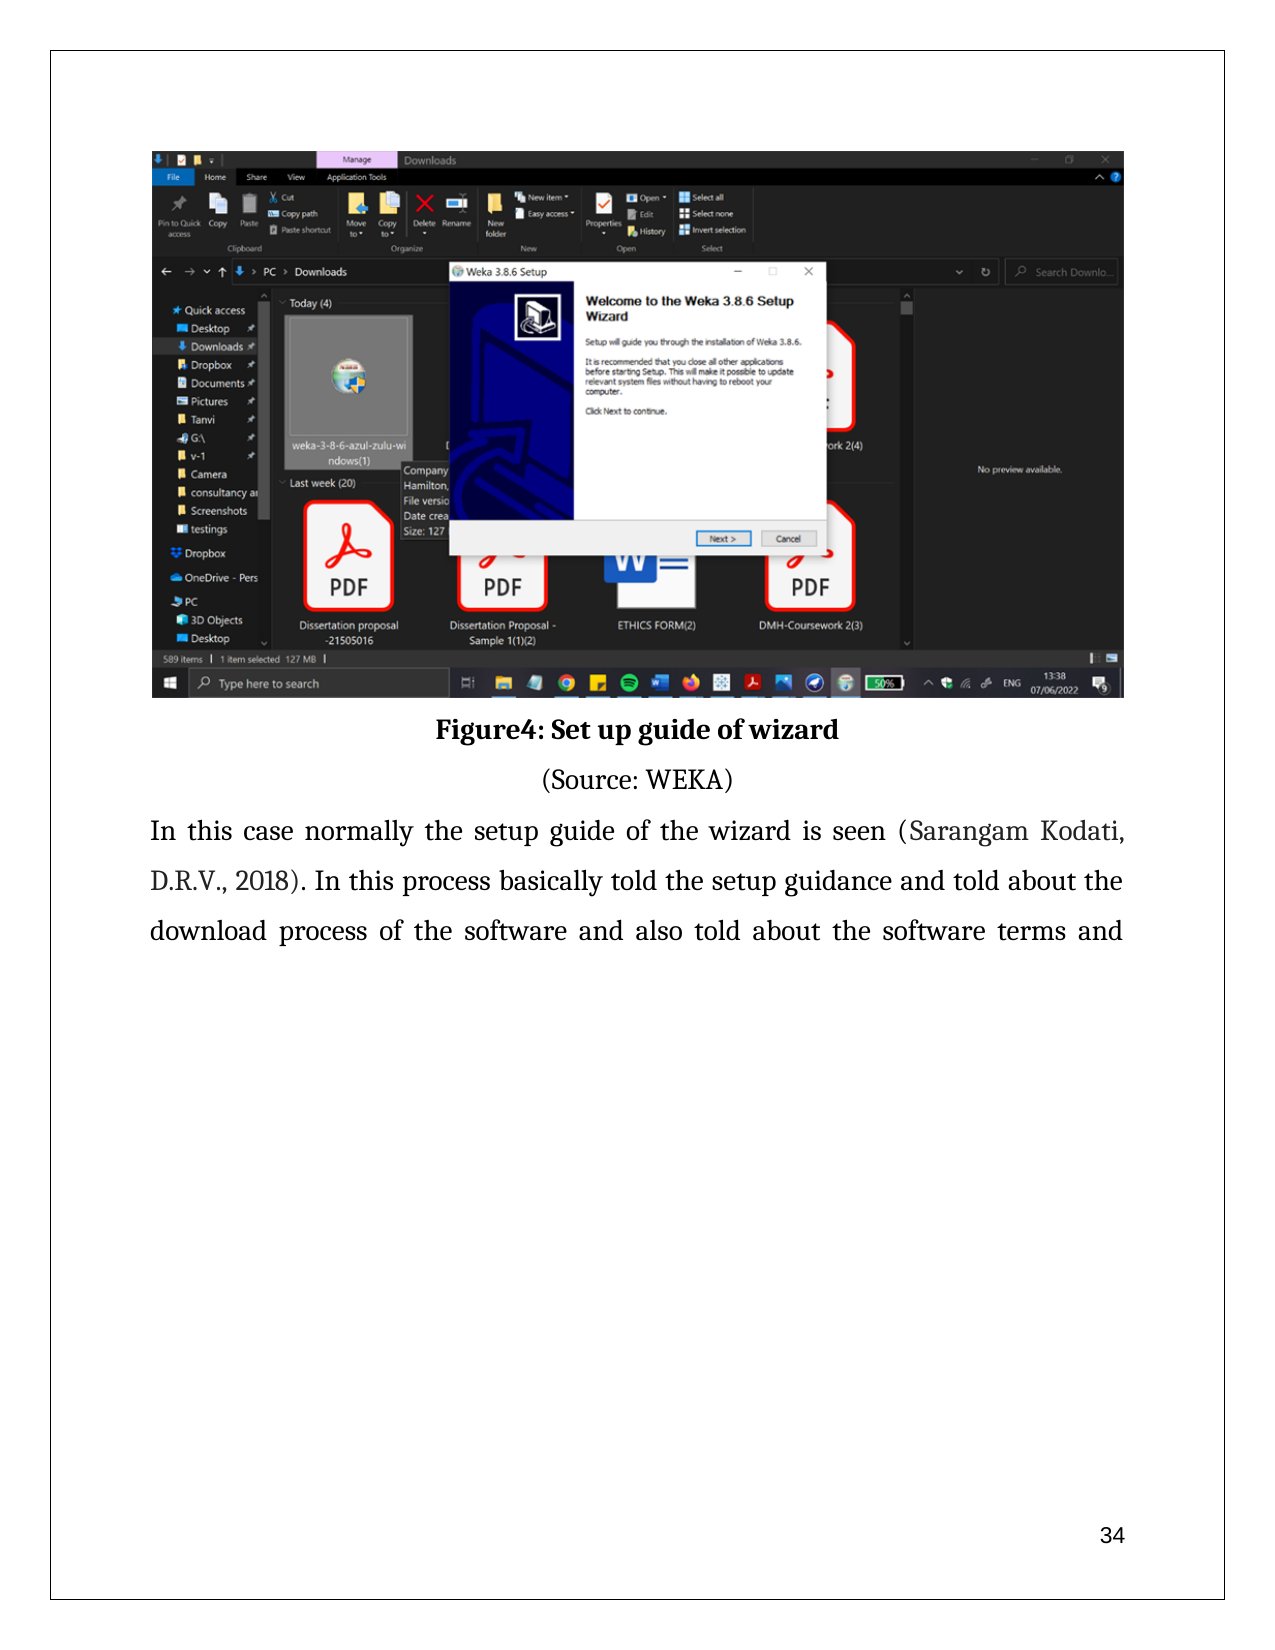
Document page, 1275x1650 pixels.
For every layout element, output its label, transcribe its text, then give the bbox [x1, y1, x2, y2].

text In this case normally the setup guide of the wizard is seen (Sarangam Kodati, D.R.V., 2018). In this process basically told the setup guidance and told about the download process of the software and also told about the software terms and conditions to the users. [150, 814, 1125, 948]
picture [150, 150, 1125, 700]
text (Source: WEKA) [150, 763, 1125, 797]
text Figure4: Set up guide of wizard [150, 713, 1125, 747]
